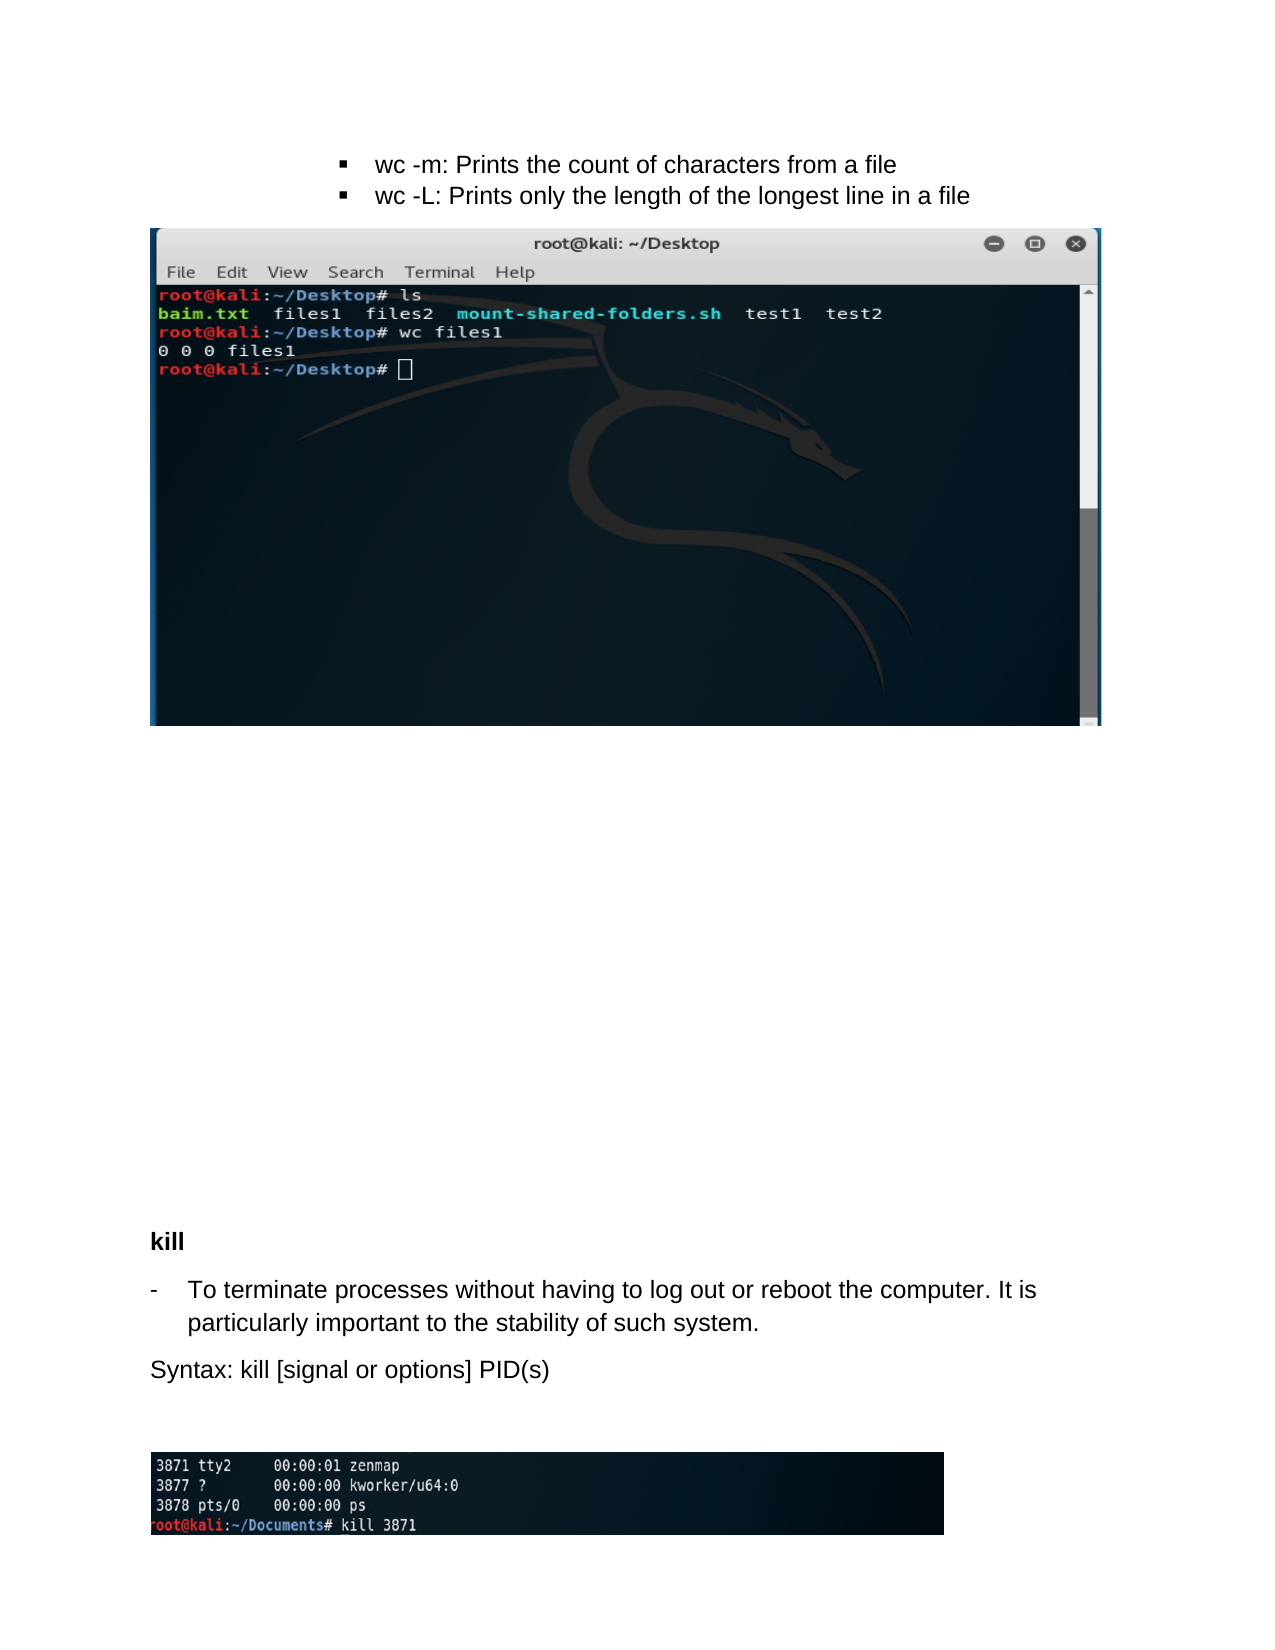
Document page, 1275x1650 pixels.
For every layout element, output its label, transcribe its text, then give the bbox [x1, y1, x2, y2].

picture [150, 1452, 943, 1534]
list wc -m: Prints the count of characters from a file [337, 150, 1125, 179]
list To terminate processes without having to log out or reboot the computer. It is particularly important to the stability of such system. [150, 1275, 1125, 1336]
picture [150, 228, 1102, 726]
text Syntax: kill [signal or options] PID(s) [150, 1355, 1125, 1384]
list wc -L: Prints only the length of the longest line in a file [337, 181, 1125, 210]
text kill [150, 1227, 1125, 1256]
